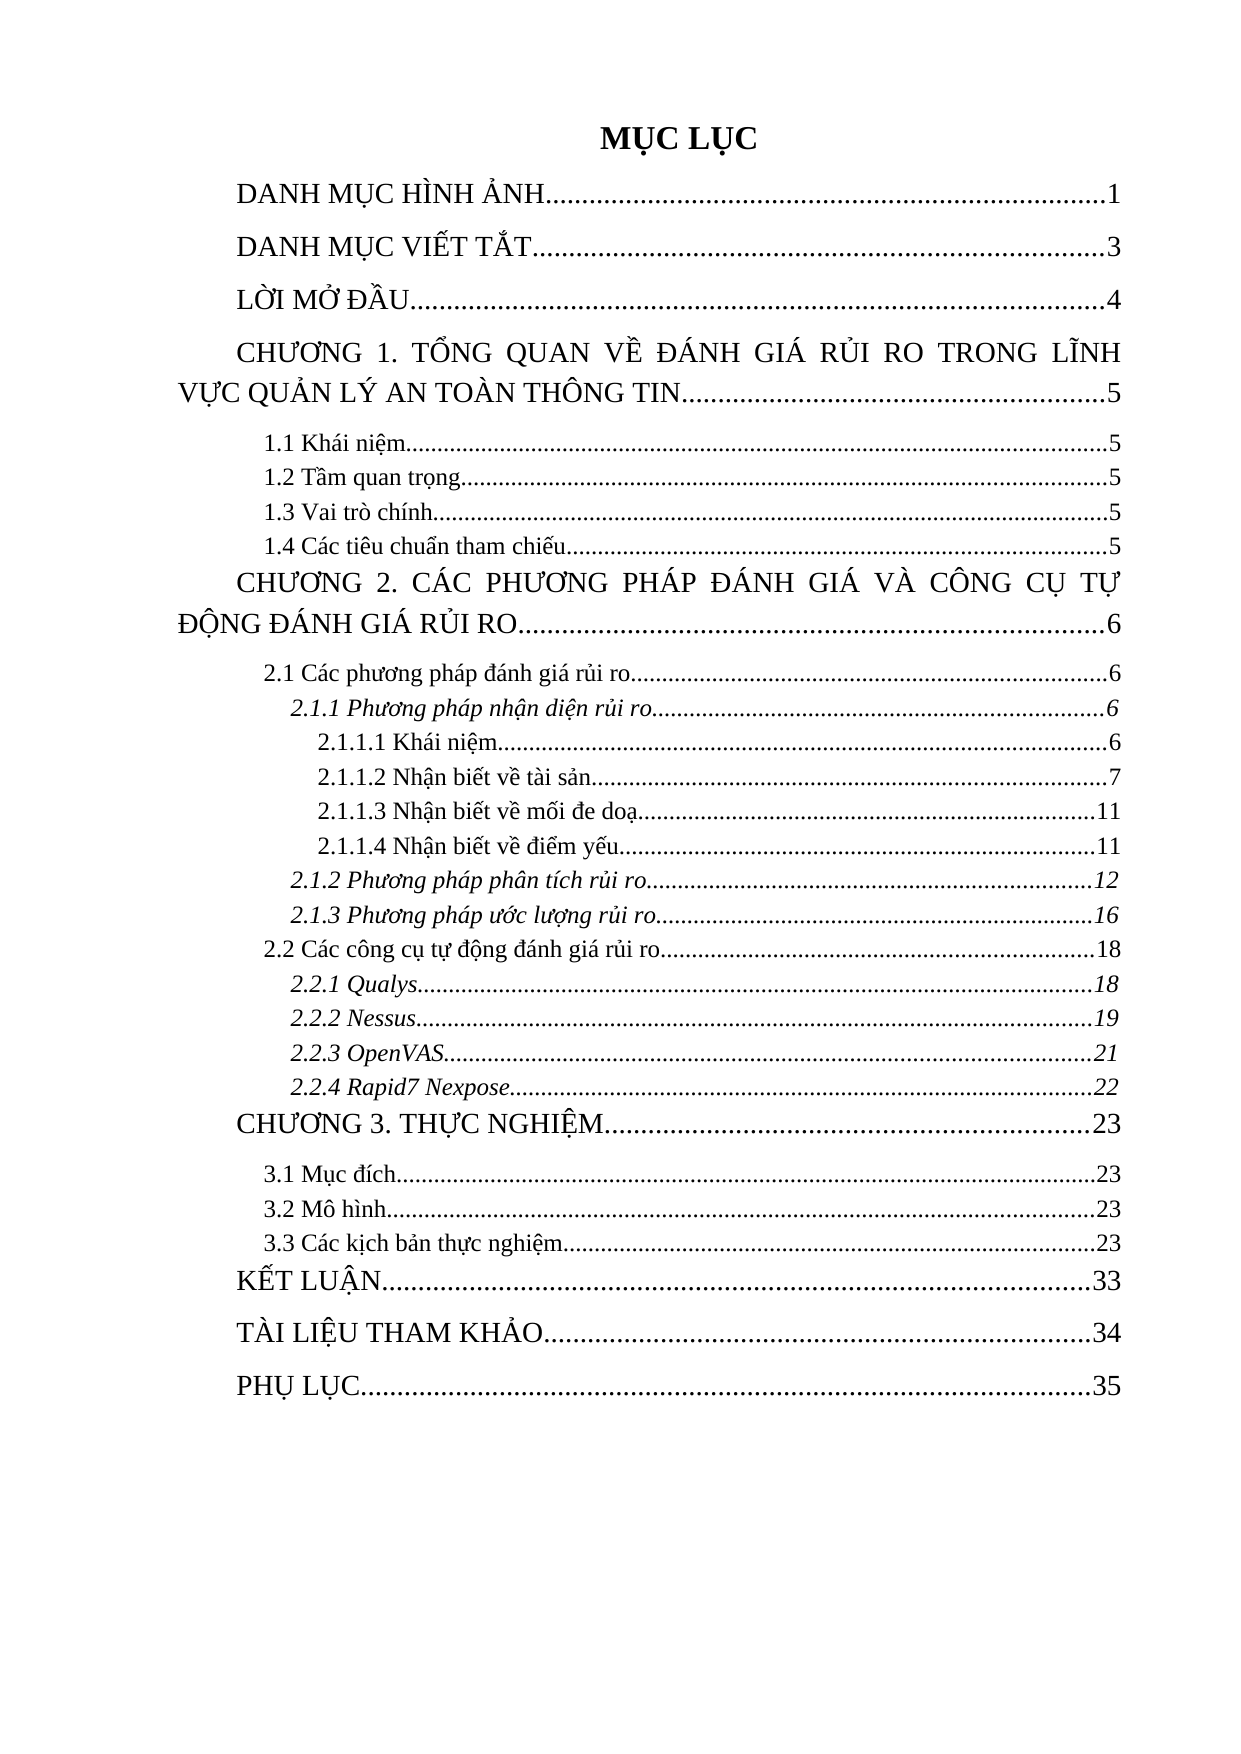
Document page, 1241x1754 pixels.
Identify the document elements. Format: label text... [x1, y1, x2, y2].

text 2.1.1 Phương pháp nhận diện rủi ro 6 [231, 693, 1122, 722]
text 2.1 Các phương pháp đánh giá rủi ro 6 [204, 658, 1122, 687]
text DANH MỤC HÌNH ẢNH 1 [177, 177, 1122, 210]
text CHƯƠNG 3. THỰC NGHIỆM 23 [177, 1107, 1122, 1140]
text 1.2 Tầm quan trọng 5 [204, 462, 1122, 491]
text 1.1 Khái niệm 5 [204, 428, 1122, 456]
text 2.1.1.1 Khái niệm 6 [258, 727, 1122, 756]
text 3.3 Các kịch bản thực nghiệm 23 [204, 1228, 1122, 1257]
text PHỤ LỤC 35 [177, 1368, 1122, 1402]
text 2.1.2 Phương pháp phân tích rủi ro 12 [231, 865, 1122, 894]
text 2.1.1.2 Nhận biết về tài sản 7 [258, 762, 1122, 791]
text 3.2 Mô hình 23 [204, 1194, 1122, 1223]
text 2.1.1.4 Nhận biết về điểm yếu 11 [258, 831, 1122, 859]
text 1.4 Các tiêu chuẩn tham chiếu 5 [204, 531, 1122, 560]
text 2.1.3 Phương pháp ước lượng rủi ro 16 [231, 900, 1122, 928]
text CHƯƠNG 1. TỔNG QUAN VỀ ĐÁNH GIÁ RỦI RO TRONG LĨNH VỰC QUẢN LÝ AN TOÀN THÔNG TIN 5 [177, 335, 1122, 408]
text DANH MỤC VIẾT TẮT 3 [177, 229, 1122, 263]
text 2.2.2 Nessus 19 [231, 1003, 1122, 1032]
text 2.2 Các công cụ tự động đánh giá rủi ro 18 [204, 934, 1122, 963]
text KẾT LUẬN 33 [177, 1263, 1122, 1296]
text 2.2.4 Rapid7 Nexpose 22 [231, 1072, 1122, 1101]
text MỤC LỤC [177, 118, 1122, 156]
text 2.2.1 Qualys 18 [231, 969, 1122, 997]
text CHƯƠNG 2. CÁC PHƯƠNG PHÁP ĐÁNH GIÁ VÀ CÔNG CỤ TỰ ĐỘNG ĐÁNH GIÁ RỦI RO 6 [177, 566, 1122, 639]
text 2.2.3 OpenVAS 21 [231, 1038, 1122, 1066]
text LỜI MỞ ĐẦU 4 [177, 282, 1122, 316]
text 1.3 Vai trò chính 5 [204, 497, 1122, 525]
text TÀI LIỆU THAM KHẢO 34 [177, 1316, 1122, 1349]
text 2.1.1.3 Nhận biết về mối đe doạ 11 [258, 796, 1122, 825]
text 3.1 Mục đích 23 [204, 1159, 1122, 1188]
